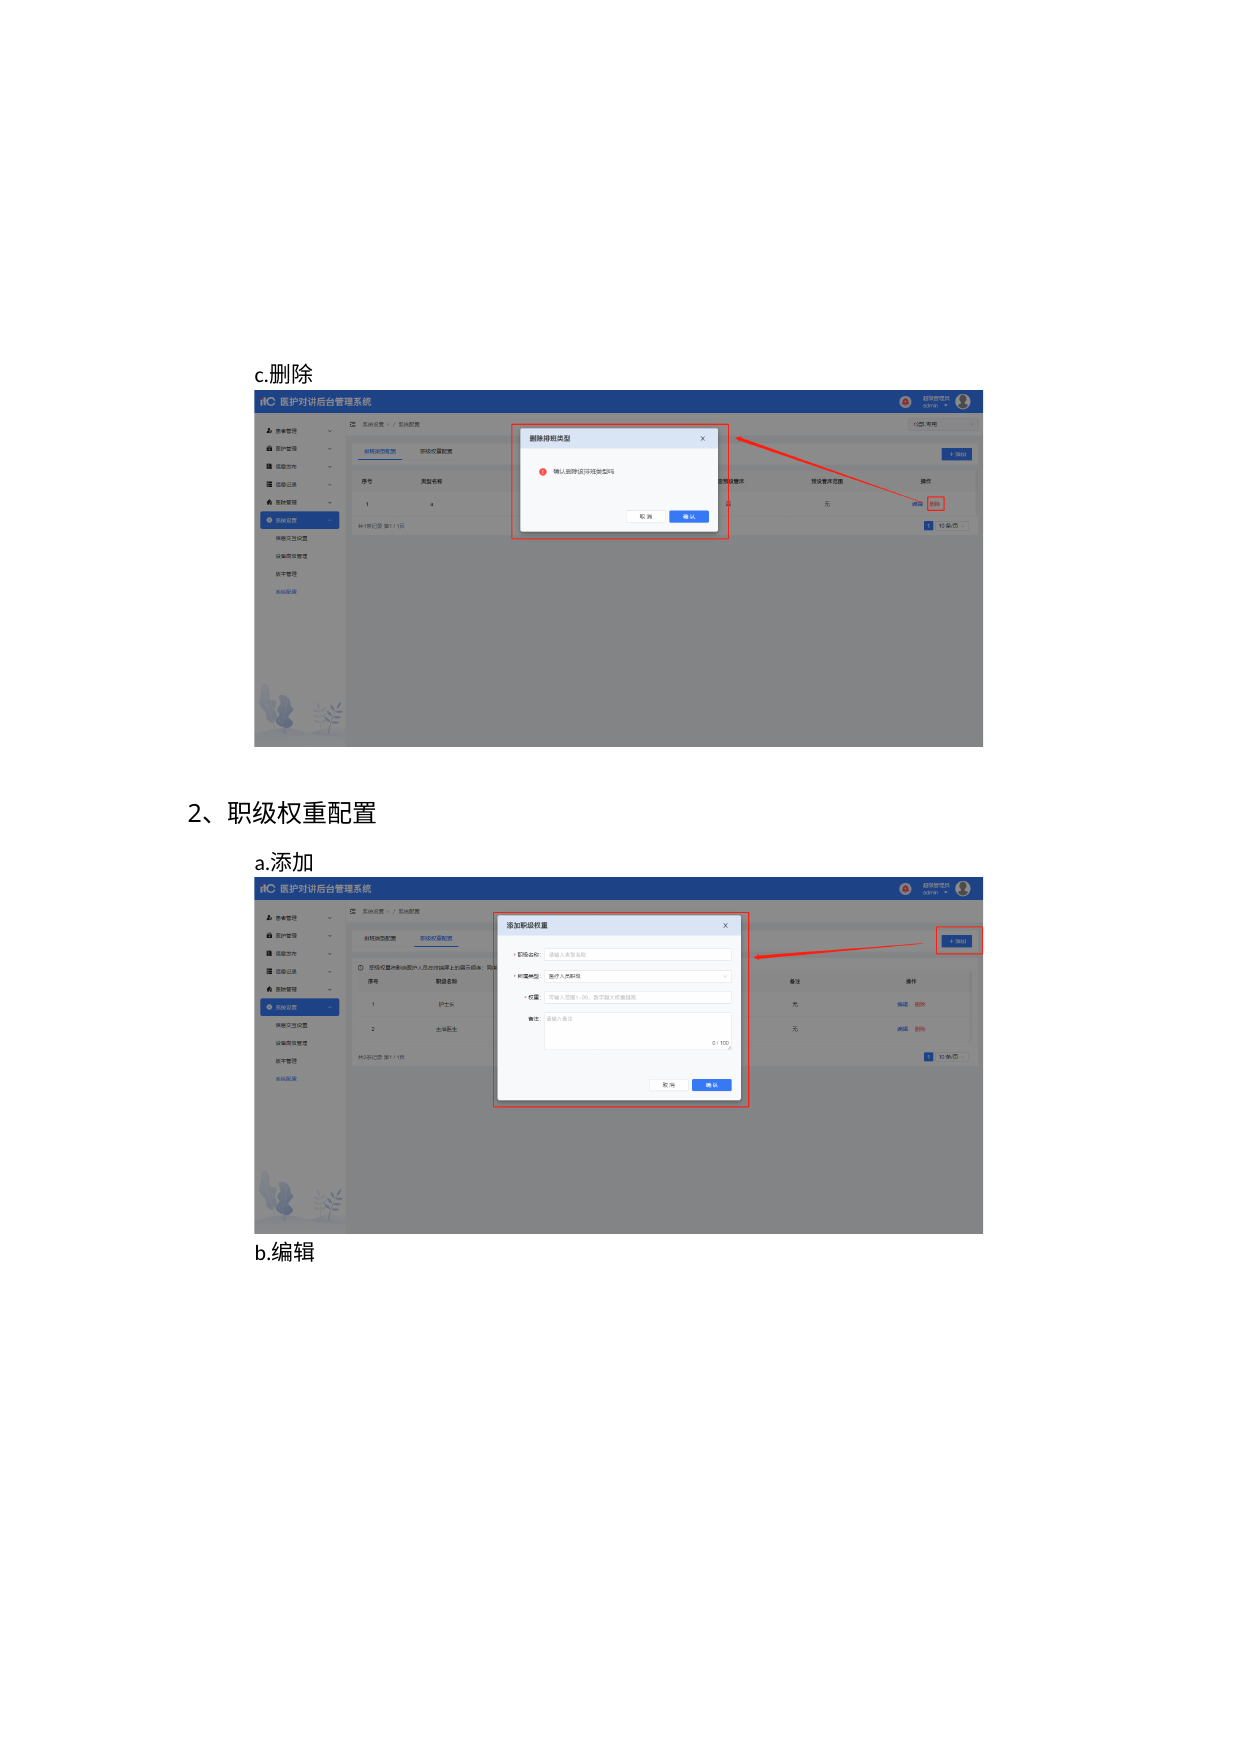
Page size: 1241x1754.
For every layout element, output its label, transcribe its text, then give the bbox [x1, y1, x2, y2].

picture [254, 390, 984, 747]
table_header a.添加 [243, 845, 997, 1234]
table_cell b.编辑 [243, 1235, 997, 1482]
picture [254, 877, 984, 1234]
table_cell c.删除 [243, 162, 997, 747]
text 2、职级权重配置 [187, 779, 1053, 844]
